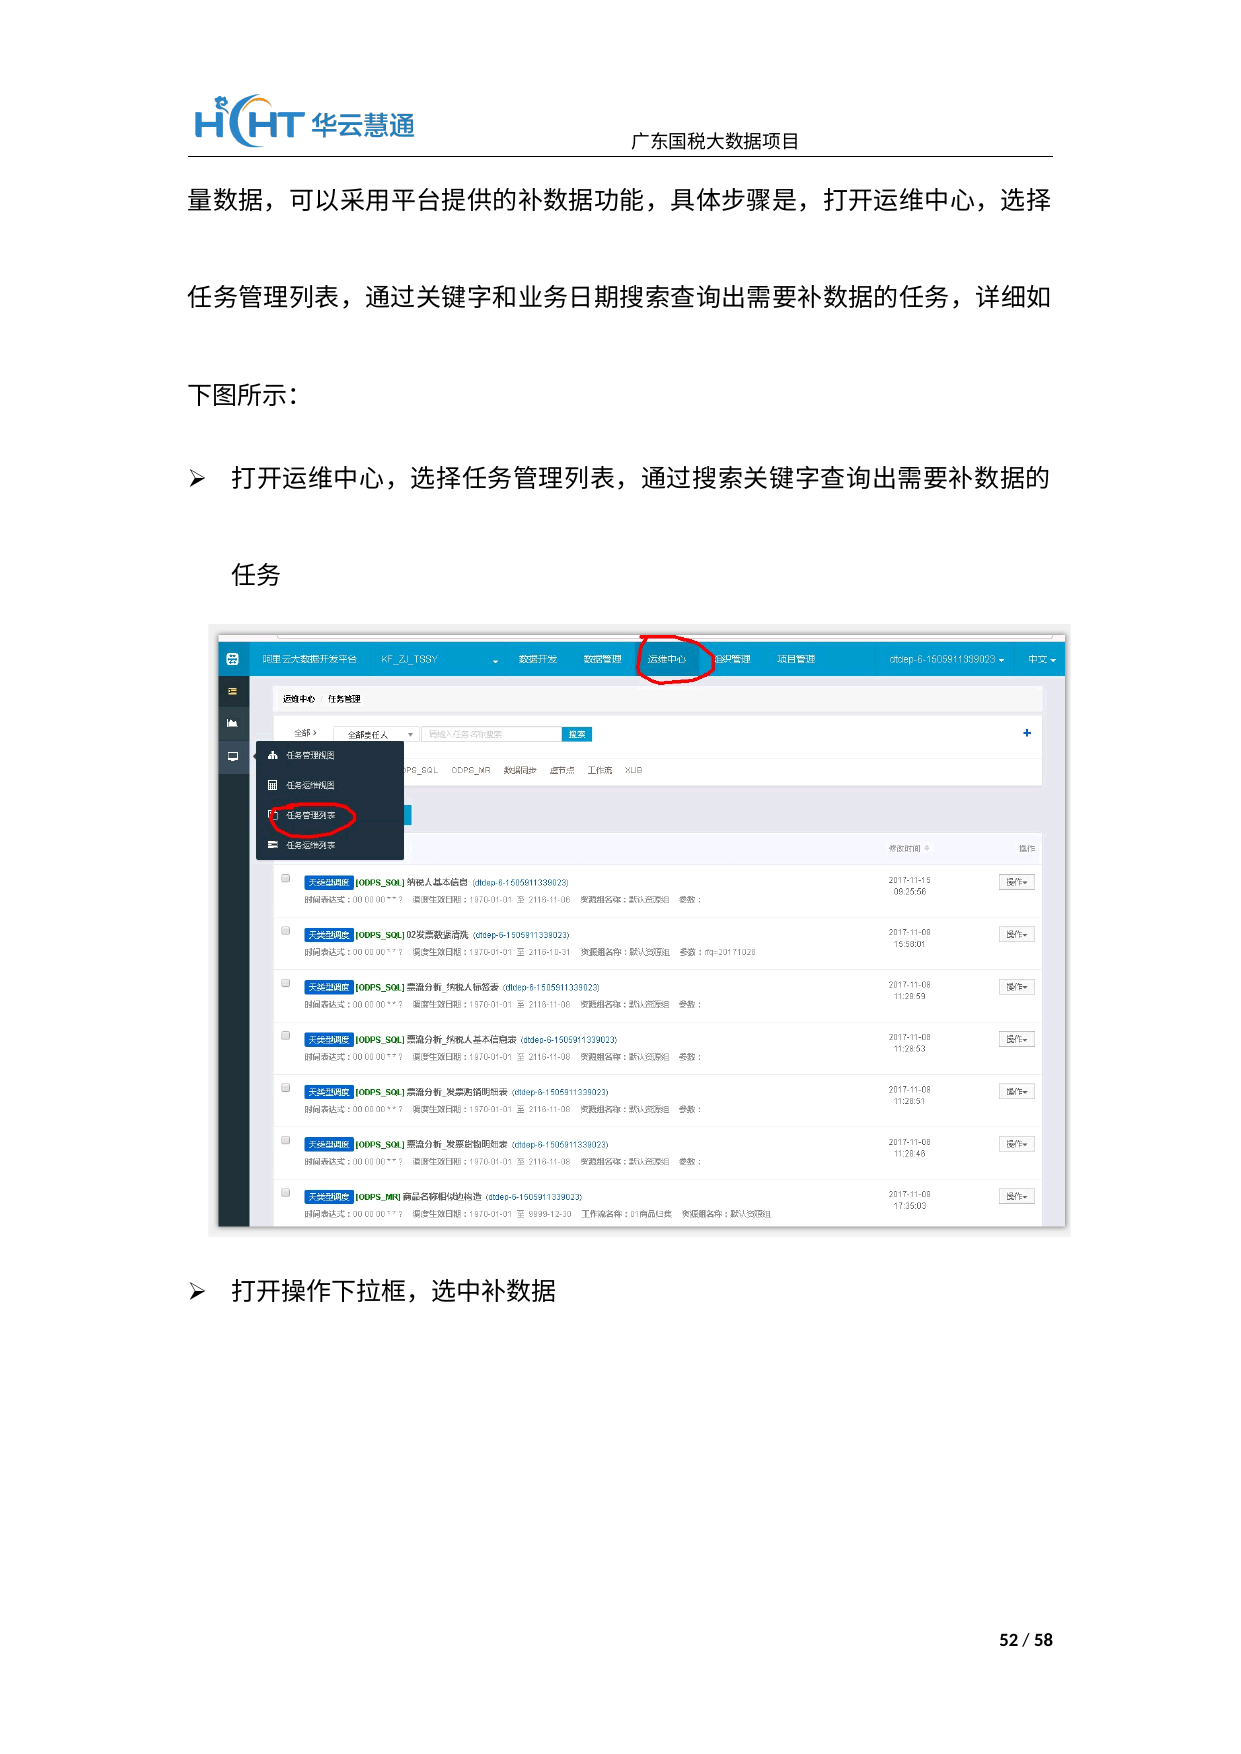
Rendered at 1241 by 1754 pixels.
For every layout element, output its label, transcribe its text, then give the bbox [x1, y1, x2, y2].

list 打开操作下拉框，选中补数据 [187, 1257, 1053, 1322]
picture [208, 624, 1071, 1237]
list 打开运维中心，选择任务管理列表，通过搜索关键字查询出需要补数据的任务 [187, 444, 1053, 606]
text 数据上云过程中，对于数据丢失、数据错误、重新采集某个业务日期的增量数据，可以采用平台提供的补数据功能，具体步骤是，打开运维中心，选择任务管理列表，通过关键字和业务日期搜索查询出需要补数据的任务，详细如下图所示： [187, 166, 1053, 426]
picture [187, 88, 424, 149]
